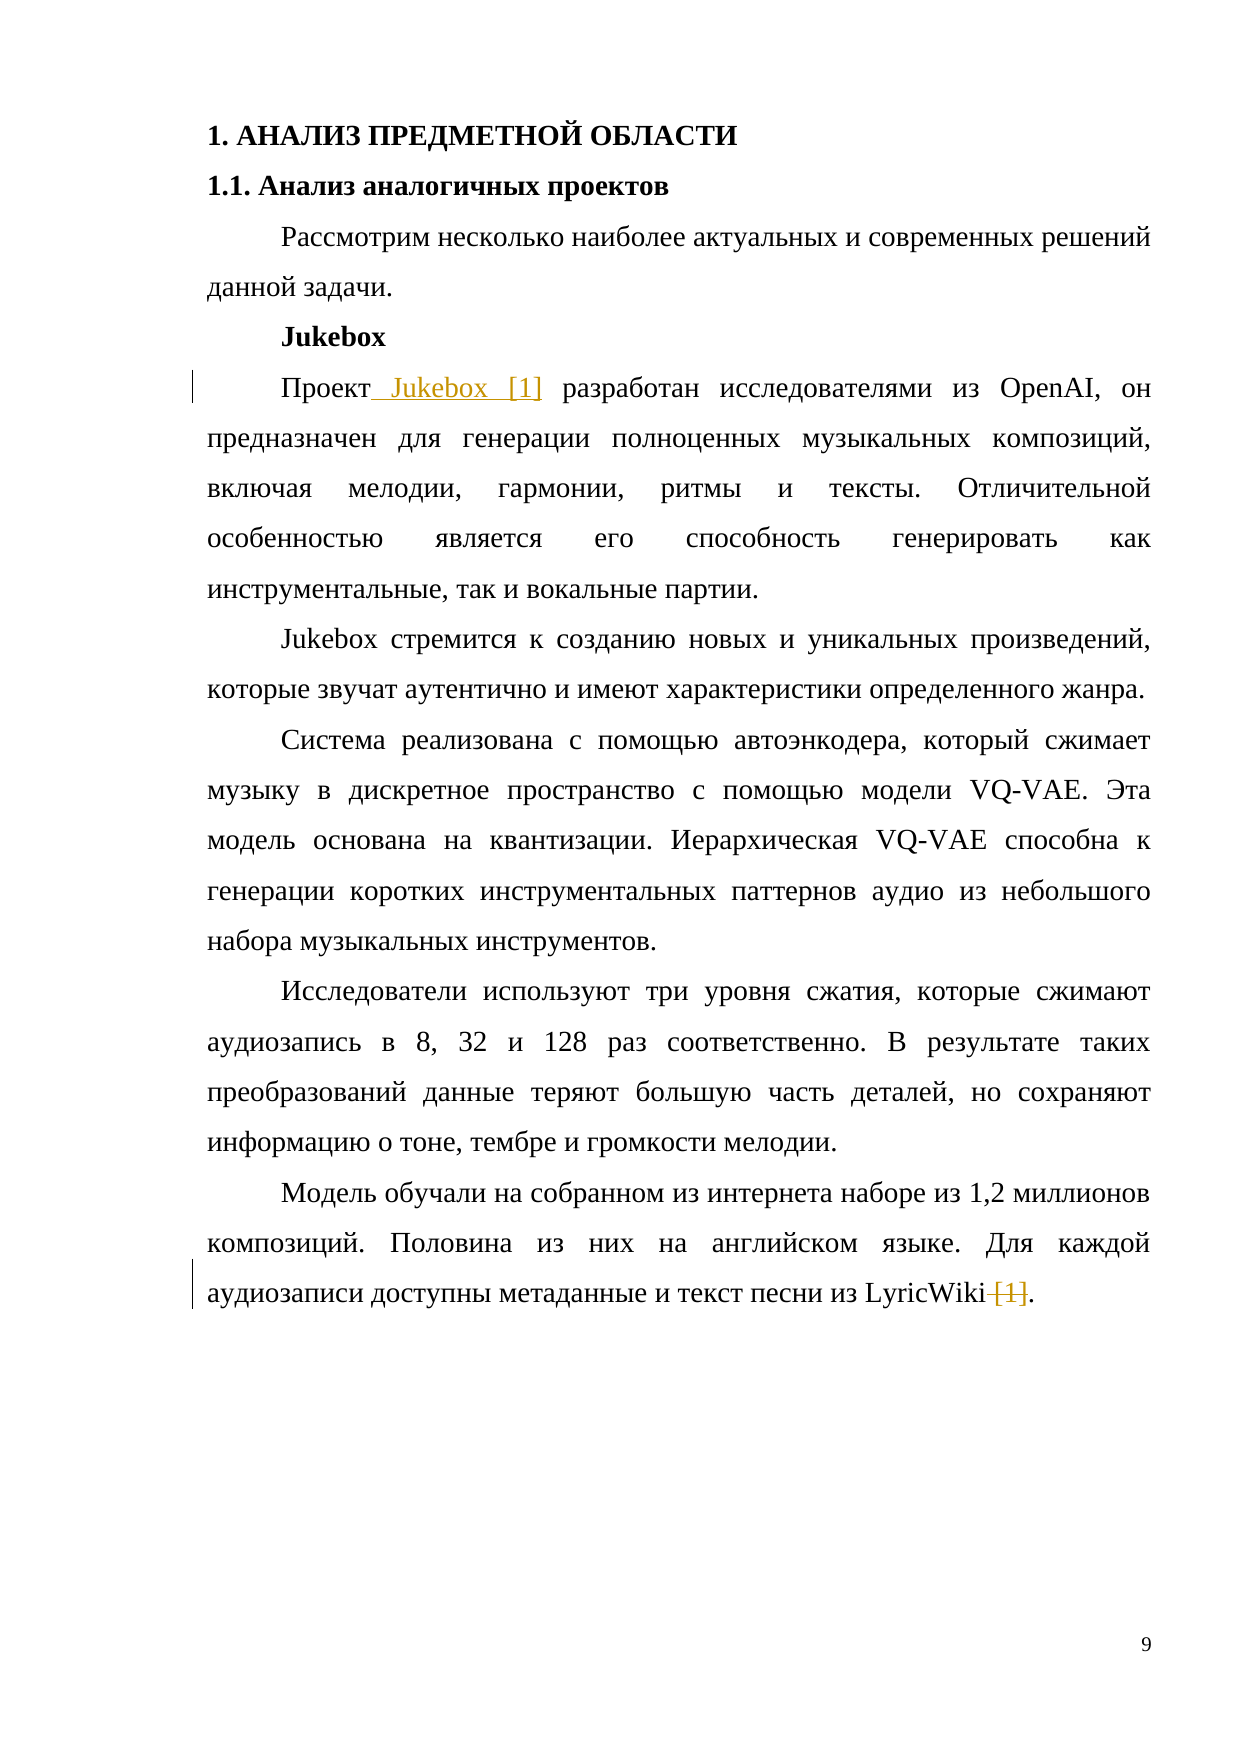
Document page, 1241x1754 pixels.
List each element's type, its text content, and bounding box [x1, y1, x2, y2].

subtitle 1. АНАЛИЗ ПРЕДМЕТНОЙ ОБЛАСТИ [207, 118, 1152, 152]
text Проект разработан исследователями из OpenAI, он предназначен для генерации полноценных музыкальных композиций, включая мелодии, гармонии, ритмы и тексты. Отличительной особенностью является его способность генерировать как инструментальные, так и вокальные партии. [207, 370, 1152, 604]
text Jukebox [207, 319, 1152, 353]
text Исследователи используют три уровня сжатия, которые сжимают аудиозапись в 8, 32 и 128 раз соответственно. В результате таких преобразований данные теряют большую часть деталей, но сохраняют информацию о тоне, тембре и громкости мелодии. [207, 973, 1152, 1158]
text Jukebox стремится к созданию новых и уникальных произведений, которые звучат аутентично и имеют характеристики определенного жанра. [207, 621, 1152, 705]
text Рассмотрим несколько наиболее актуальных и современных решений данной задачи. [207, 219, 1152, 303]
text Система реализована с помощью автоэнкодера, который сжимает музыку в дискретное пространство с помощью модели VQ-VAE. Эта модель основана на квантизации. Иерархическая VQ-VAE способна к генерации коротких инструментальных паттернов аудио из небольшого набора музыкальных инструментов. [207, 722, 1152, 957]
subtitle 1.1. Анализ аналогичных проектов [207, 168, 1152, 202]
text Модель обучали на собранном из интернета наборе из 1,2 миллионов композиций. Половина из них на английском языке. Для каждой аудиозаписи доступны метаданные и текст песни из LyricWiki. [207, 1175, 1152, 1309]
